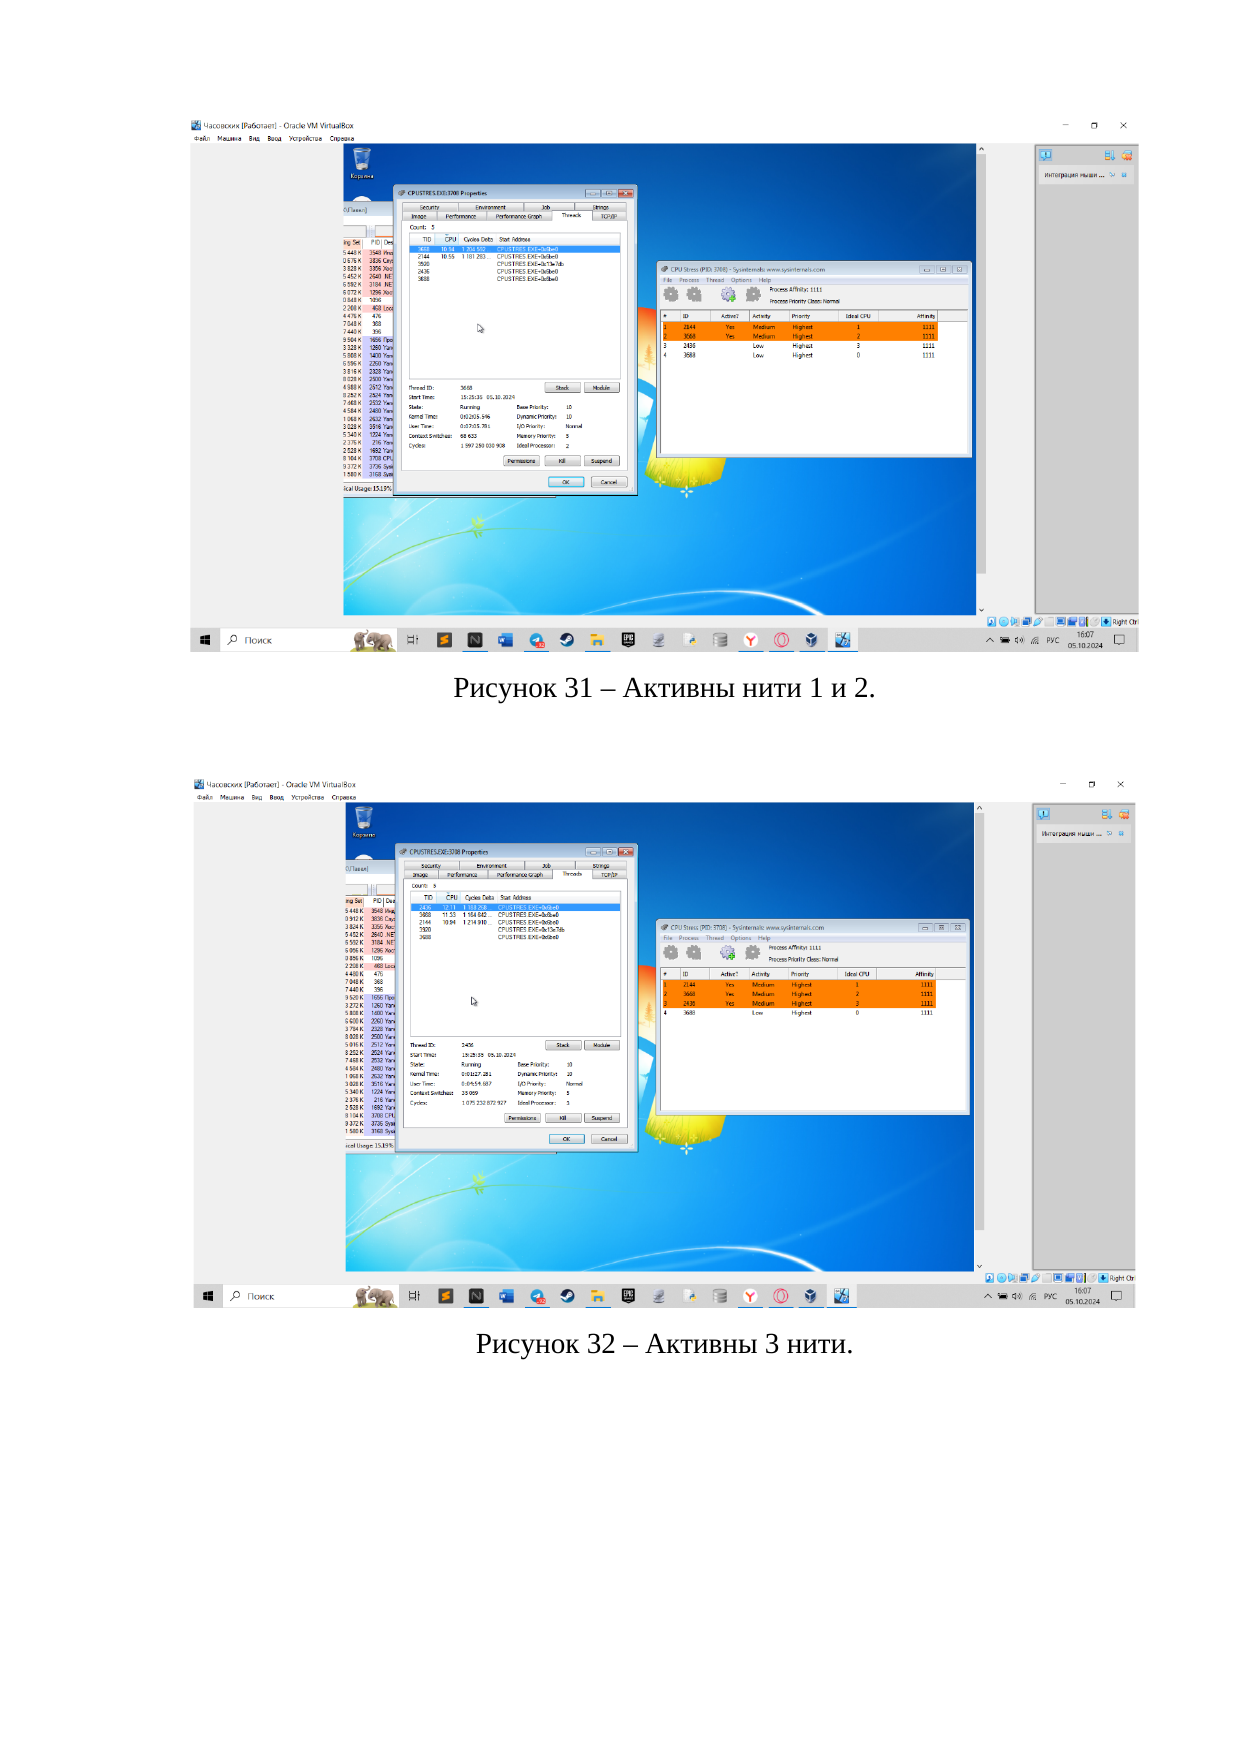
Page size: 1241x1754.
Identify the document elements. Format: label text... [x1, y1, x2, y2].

picture [190, 118, 1139, 652]
text Рисунок 32 – Активны 3 нити. [177, 1326, 1152, 1360]
text Рисунок 31 – Активны нити 1 и 2. [177, 670, 1152, 704]
picture [193, 777, 1136, 1308]
